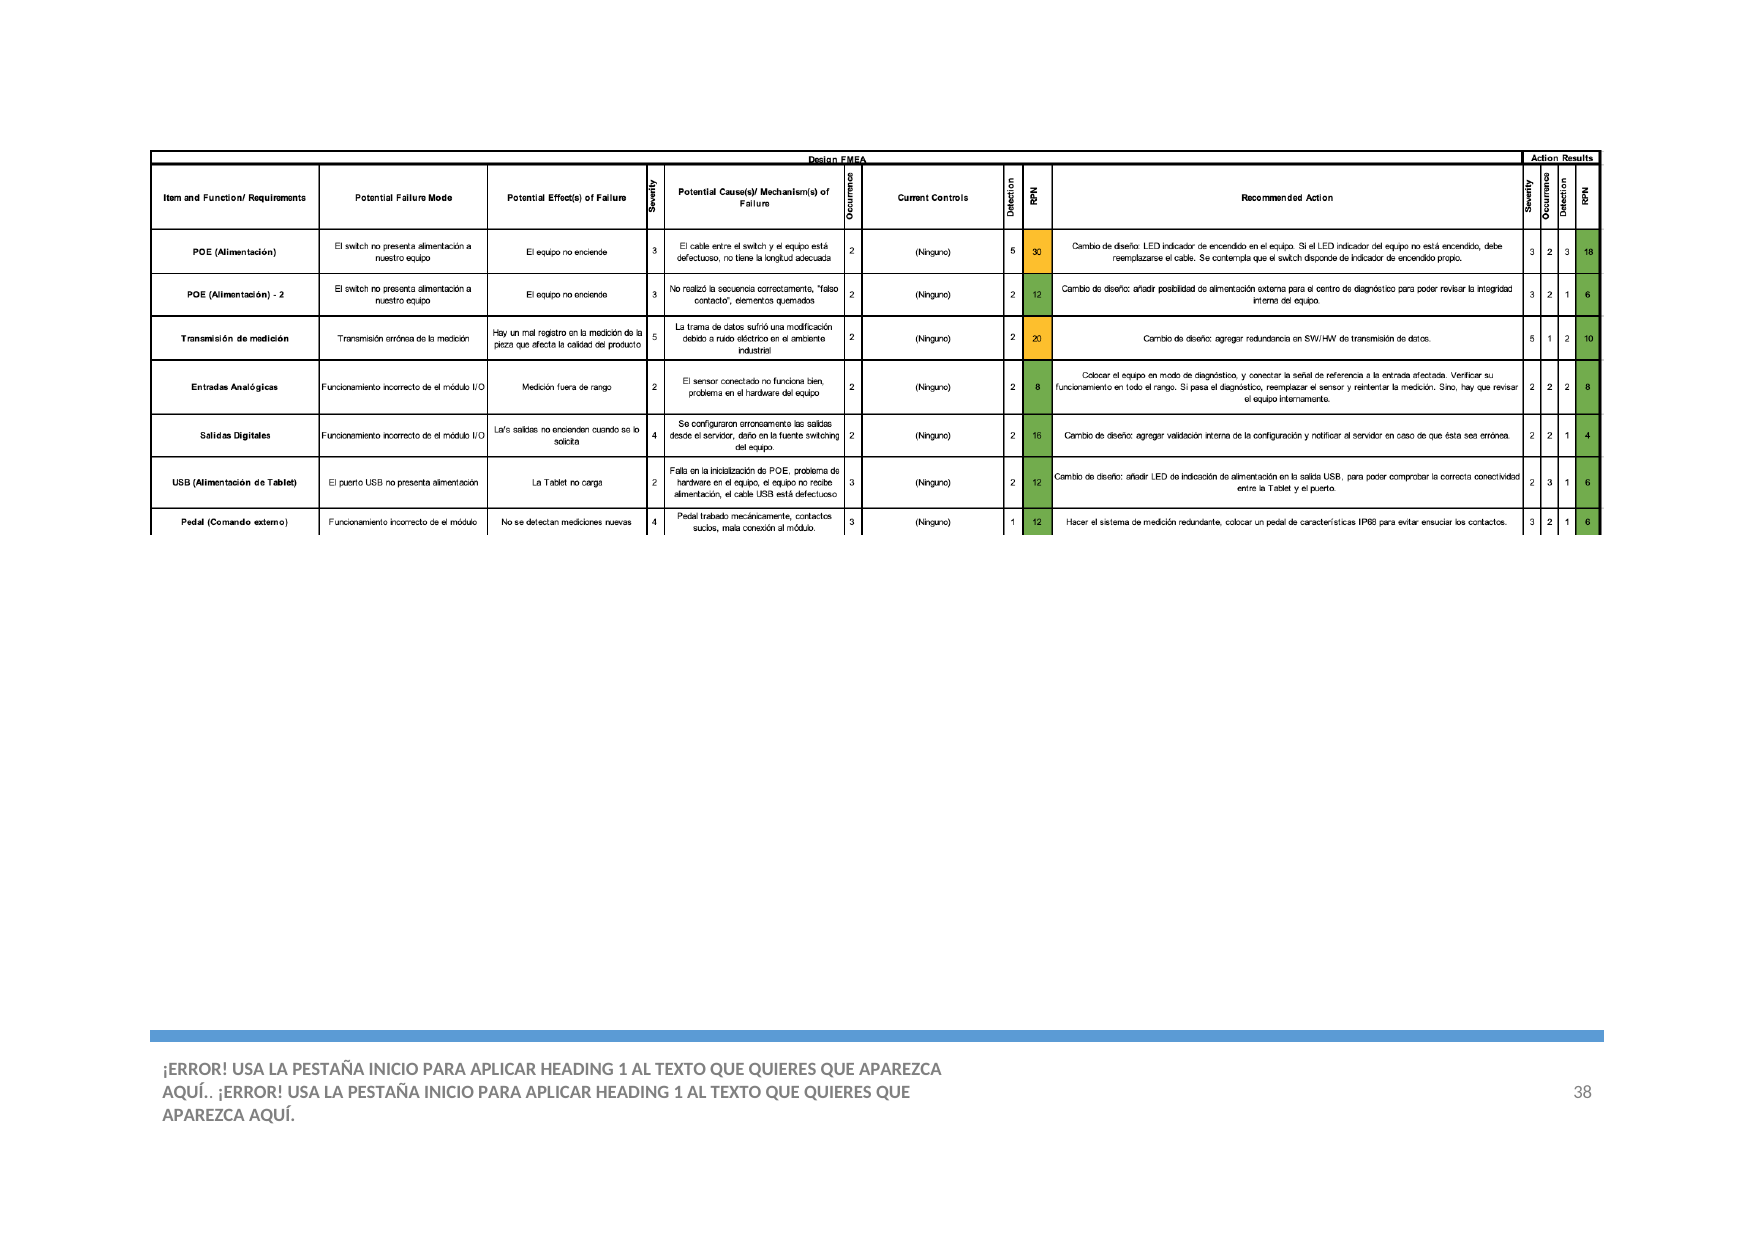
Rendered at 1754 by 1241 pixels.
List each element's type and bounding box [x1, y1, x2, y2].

picture [150, 150, 1604, 535]
